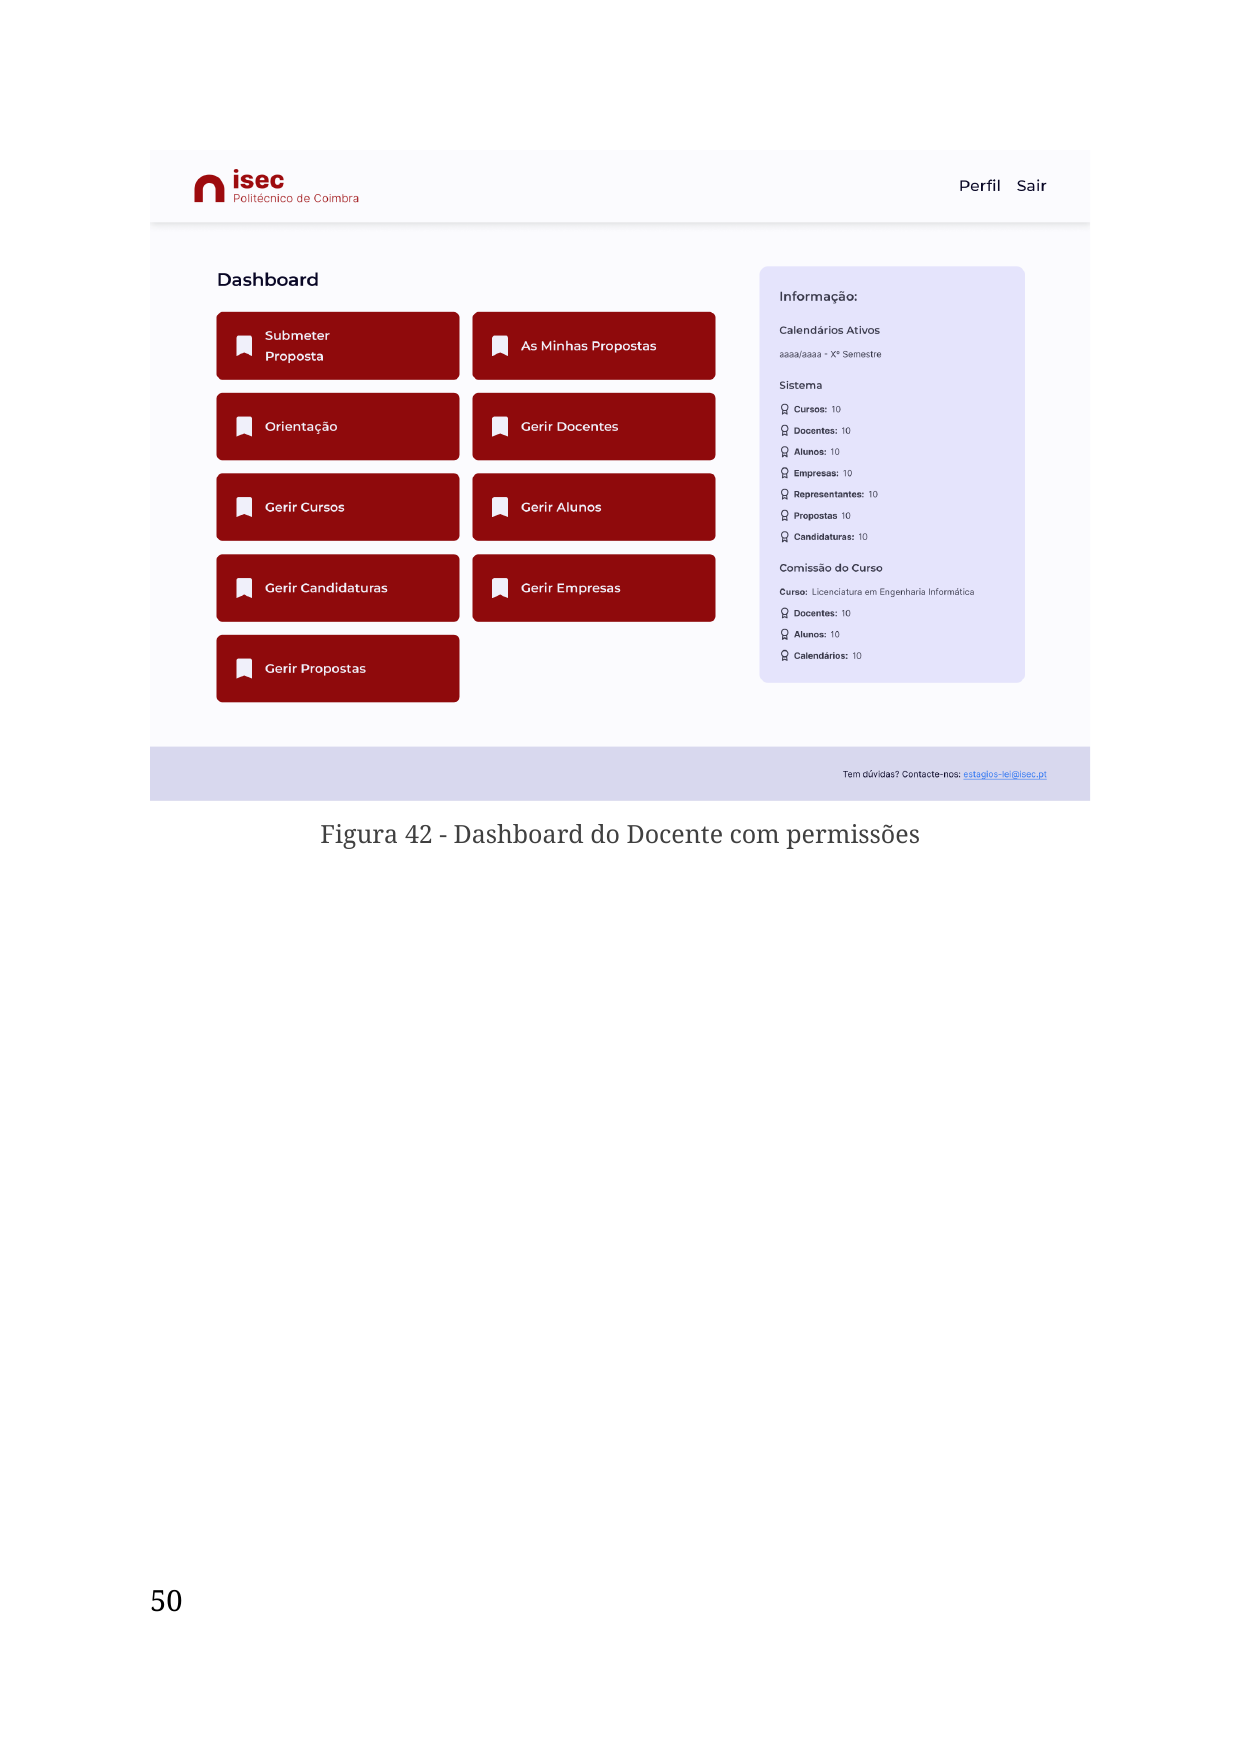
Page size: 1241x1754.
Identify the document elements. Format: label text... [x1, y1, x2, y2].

text Figura 42 - Dashboard do Docente com permissões [150, 817, 1090, 851]
picture [150, 150, 1091, 801]
